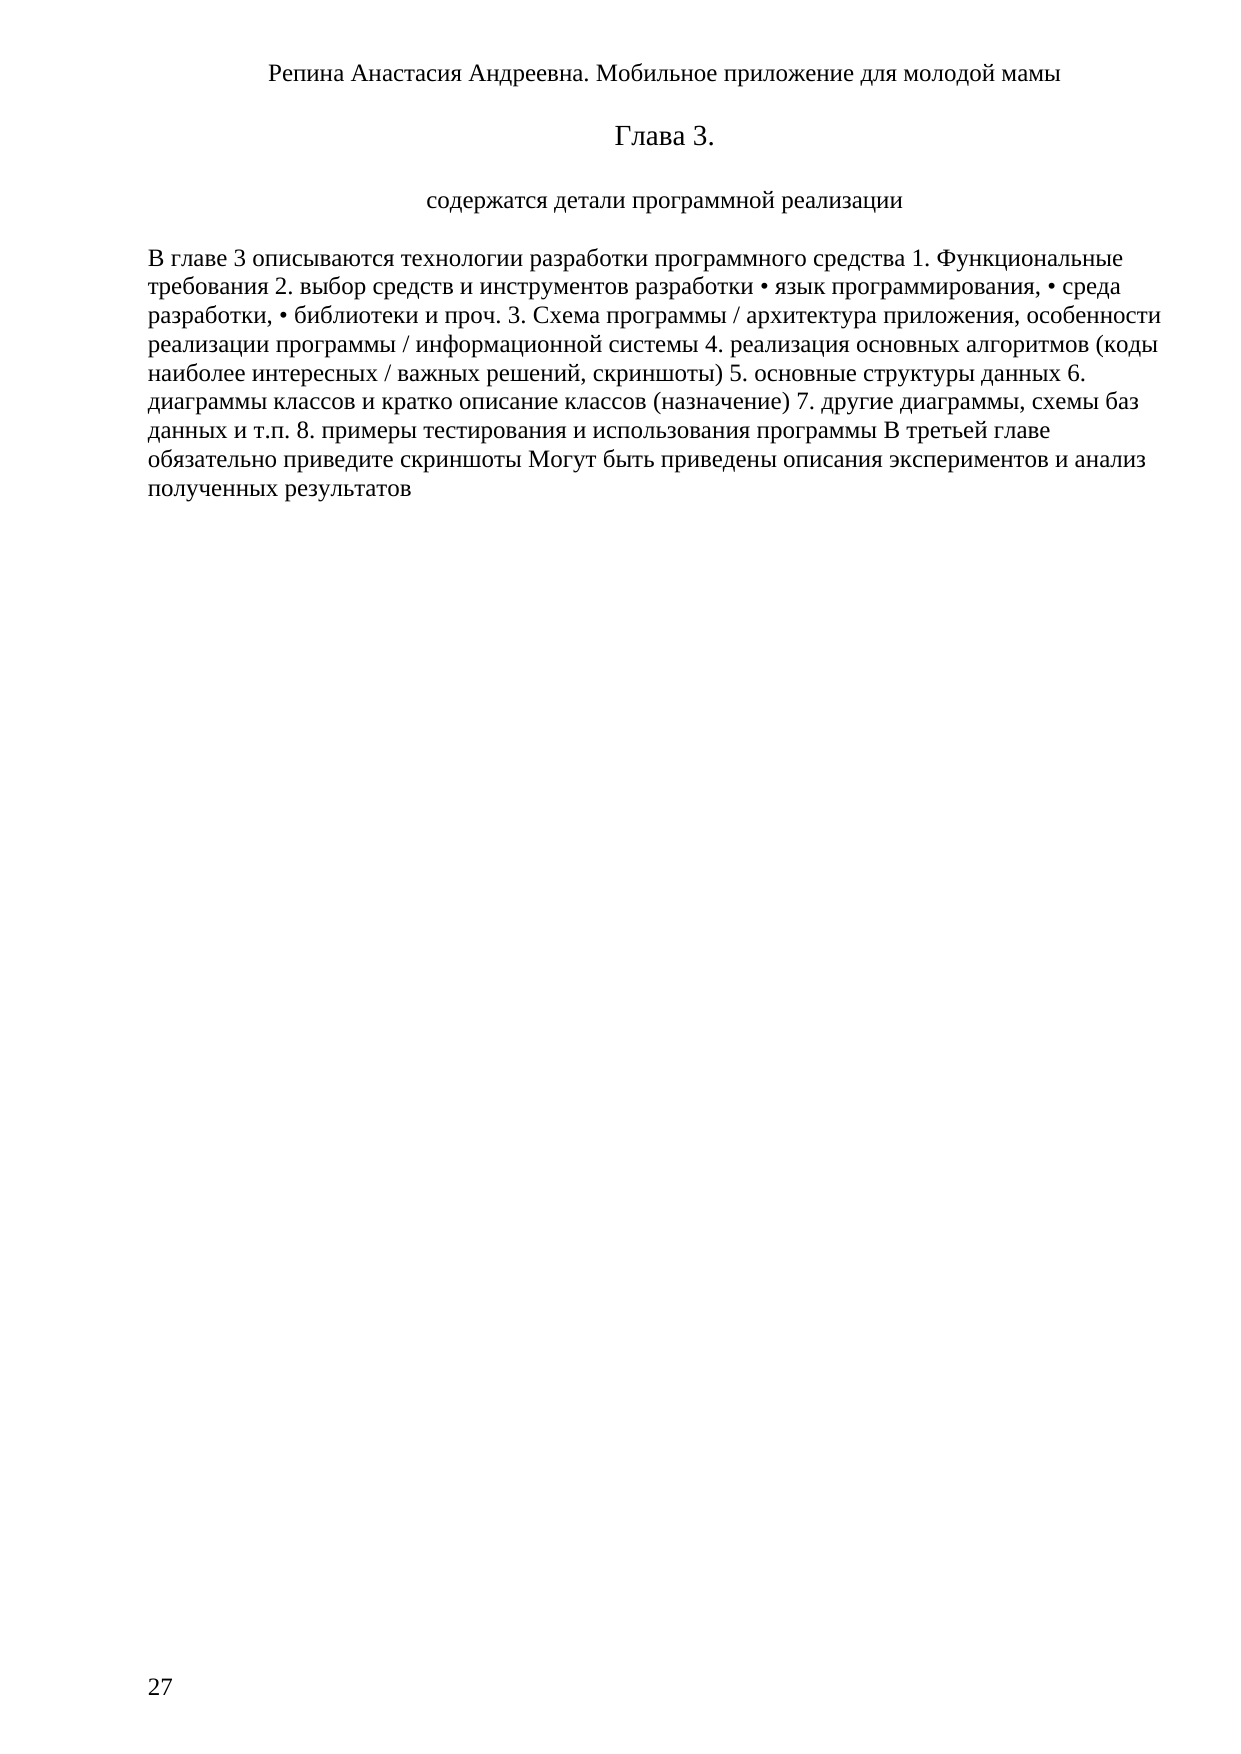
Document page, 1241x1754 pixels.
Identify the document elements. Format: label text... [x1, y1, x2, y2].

subtitle Глава 3. [148, 118, 1181, 152]
subtitle содержатся детали программной реализации [148, 185, 1181, 214]
text В главе 3 описываются технологии разработки программного средства 1. Функциональные требования 2. выбор средств и инструментов разработки • язык программирования, • среда разработки, • библиотеки и проч. 3. Схема программы / архитектура приложения, особенности реализации программы / информационной системы 4. реализация основных алгоритмов (коды наиболее интересных / важных решений, скриншоты) 5. основные структуры данных 6. диаграммы классов и кратко описание классов (назначение) 7. другие диаграммы, схемы баз данных и т.п. 8. примеры тестирования и использования программы В третьей главе обязательно приведите скриншоты Могут быть приведены описания экспериментов и анализ полученных результатов [148, 243, 1181, 501]
